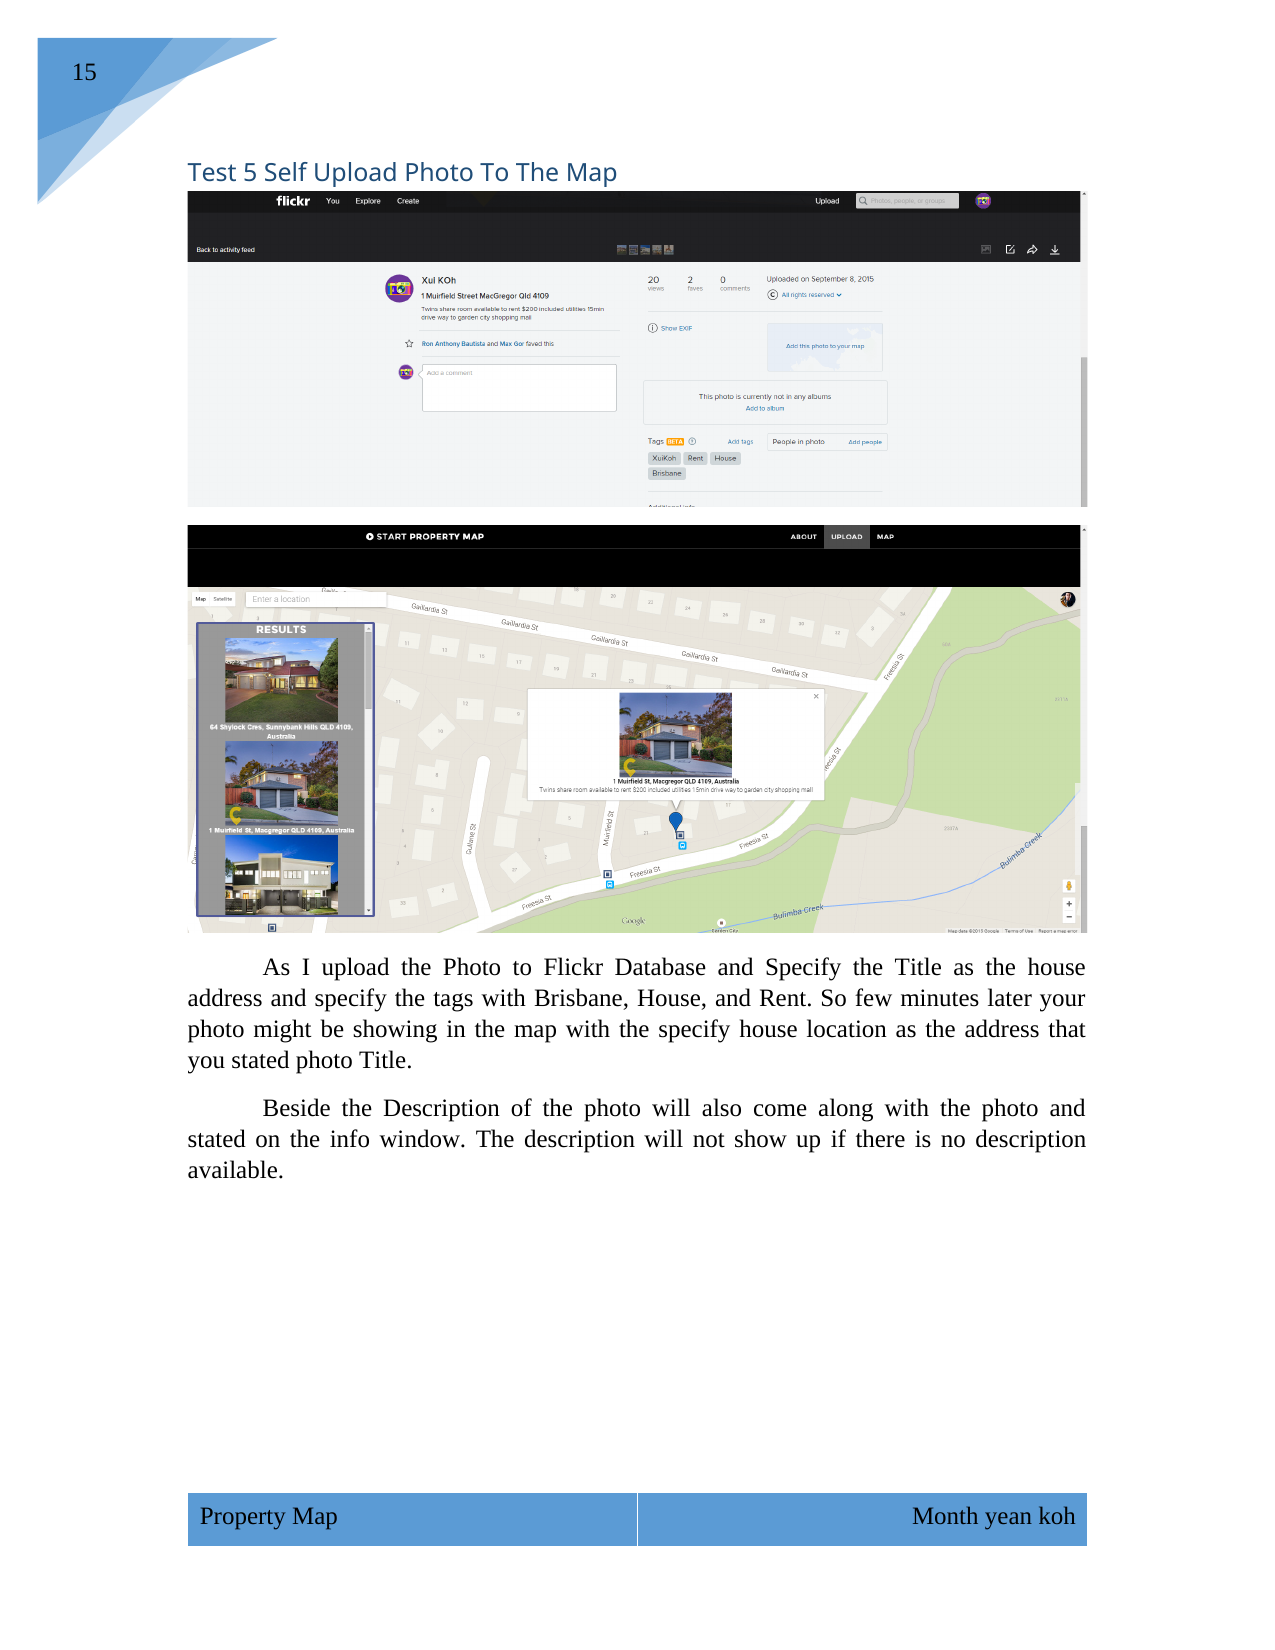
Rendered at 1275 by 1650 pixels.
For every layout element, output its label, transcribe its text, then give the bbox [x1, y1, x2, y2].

text Beside the Description of the photo will also come along with the photo and stated on the info window. The description will not show up if there is no description available. [187, 1093, 1087, 1184]
text As I upload the Photo to Flickr Database and Specify the Title as the house address and specify the tags with Brisbane, House, and Rent. So few minutes later your photo might be showing in the map with the specify house location as the address that you stated photo Title. [187, 952, 1087, 1074]
picture [37, 37, 1088, 507]
picture [187, 525, 1088, 933]
subtitle Test 5 Self Upload Photo To The Map [187, 154, 1087, 188]
